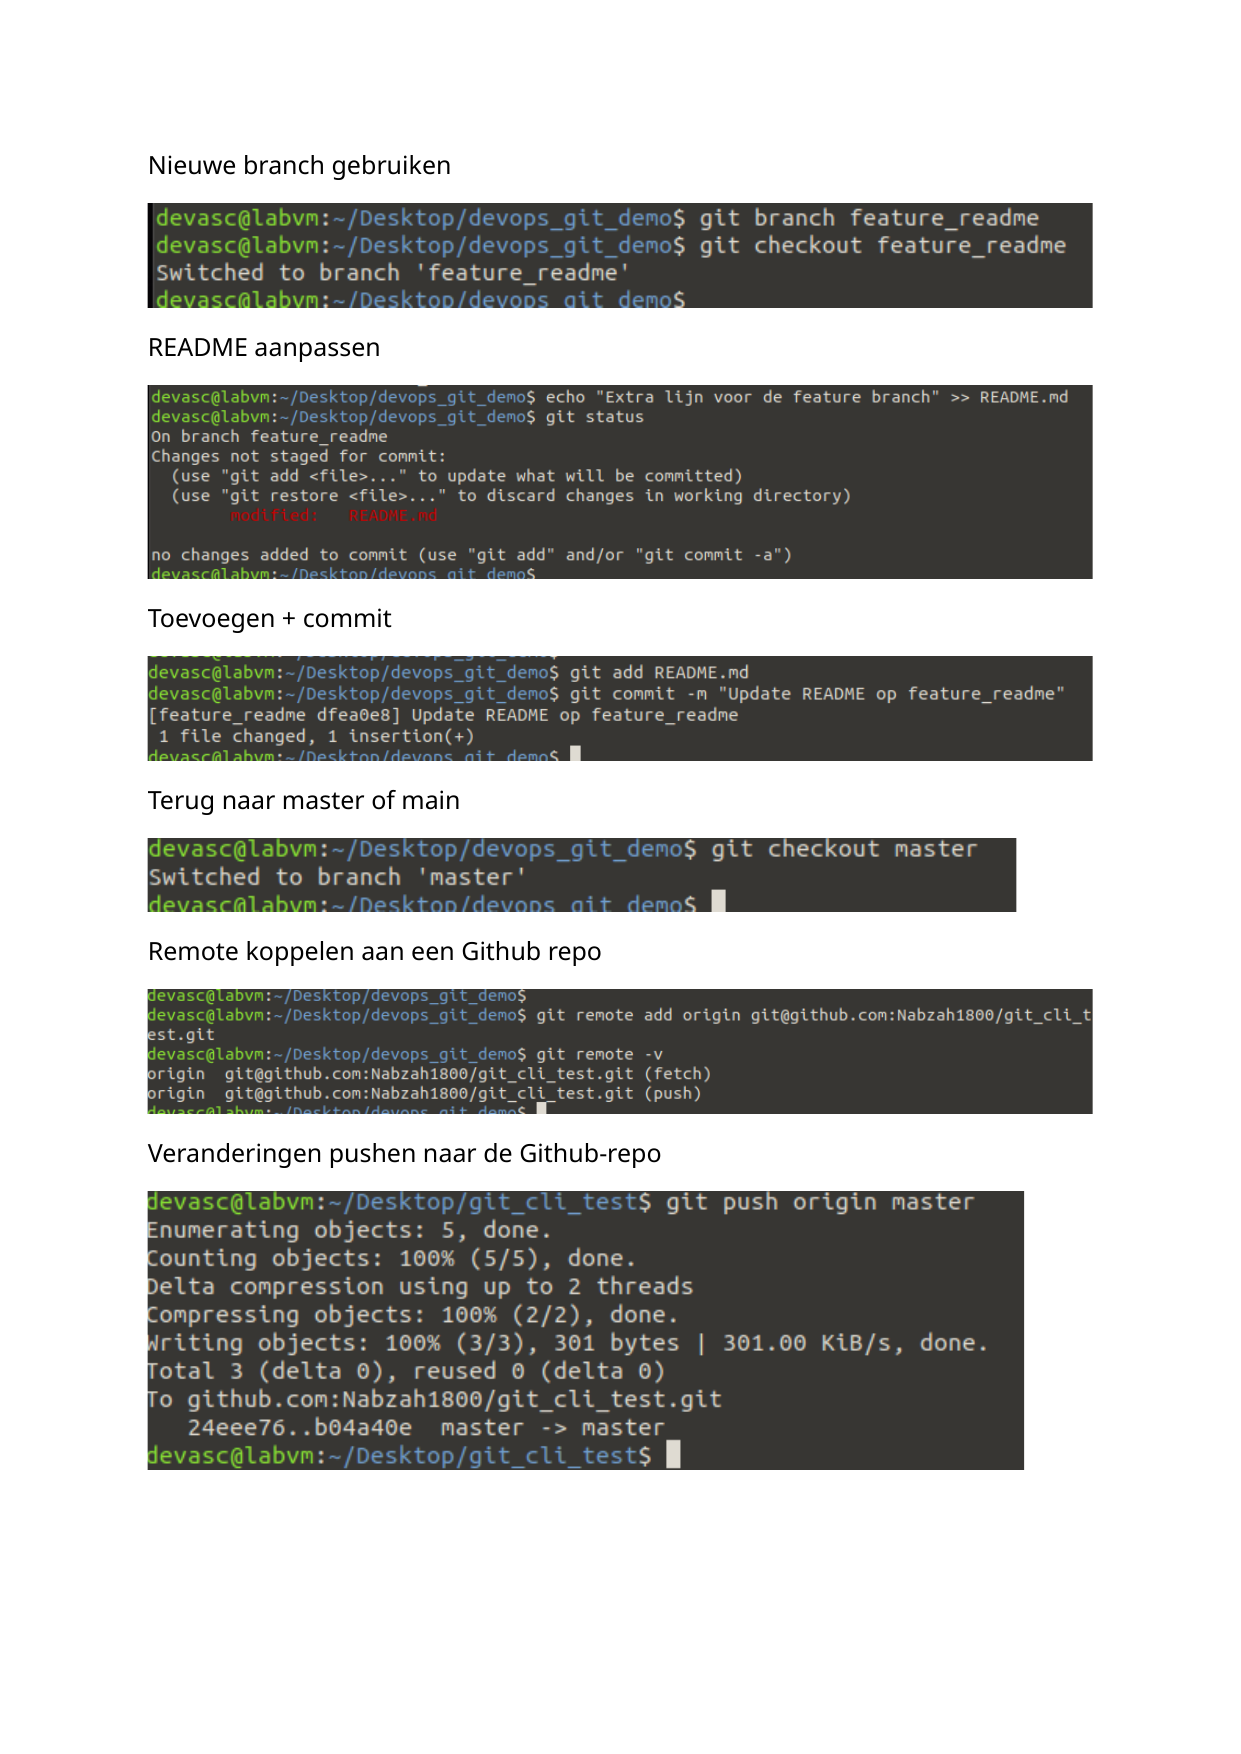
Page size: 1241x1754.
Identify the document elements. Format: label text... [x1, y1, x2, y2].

text README aanpassen [148, 329, 1093, 363]
picture [147, 385, 1093, 579]
picture [147, 203, 1093, 308]
picture [147, 838, 1017, 912]
text Remote koppelen aan een Github repo [148, 934, 1093, 968]
picture [147, 656, 1093, 761]
picture [147, 1191, 1025, 1470]
text Nieuwe branch gebruiken [148, 148, 1093, 182]
text Veranderingen pushen naar de Github-repo [148, 1136, 1093, 1170]
picture [147, 989, 1093, 1114]
text Toevoegen + commit [148, 601, 1093, 635]
text Terug naar master of main [148, 783, 1093, 817]
